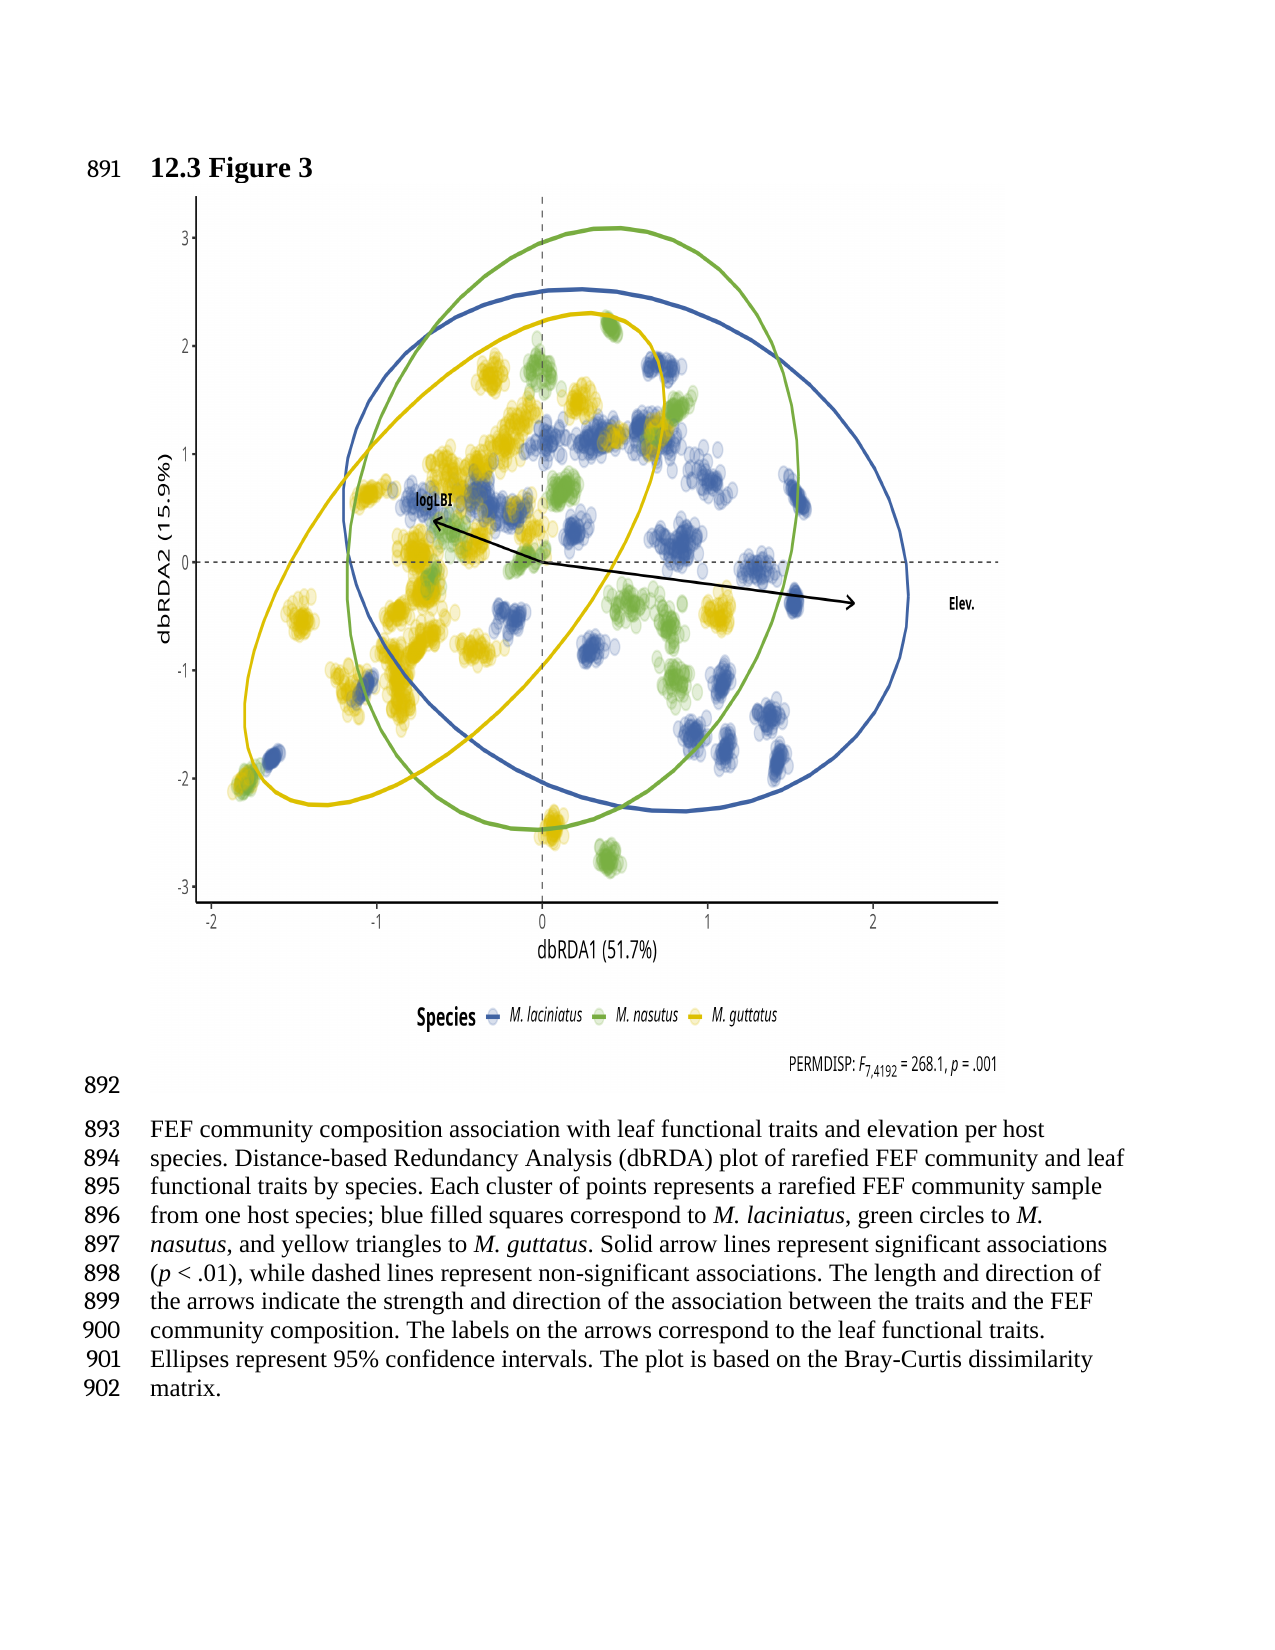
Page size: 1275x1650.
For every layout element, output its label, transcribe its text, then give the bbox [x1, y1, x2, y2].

text FEF community composition association with leaf functional traits and elevation per host species. Distance-based Redundancy Analysis (dbRDA) plot of rarefied FEF community and leaf functional traits by species. Each cluster of points represents a rarefied FEF community sample from one host species; blue filled squares correspond to M. laciniatus, green circles to M. nasutus, and yellow triangles to M. guttatus. Solid arrow lines represent significant associations (p < .01), while dashed lines represent non-significant associations. The length and direction of the arrows indicate the strength and direction of the association between the traits and the FEF community composition. The labels on the arrows correspond to the leaf functional traits. Ellipses represent 95% confidence intervals. The plot is based on the Bray-Curtis dissimilarity matrix. [150, 1114, 1125, 1401]
picture [150, 183, 1006, 1093]
subtitle 12.3 Figure 3 [150, 150, 1125, 183]
